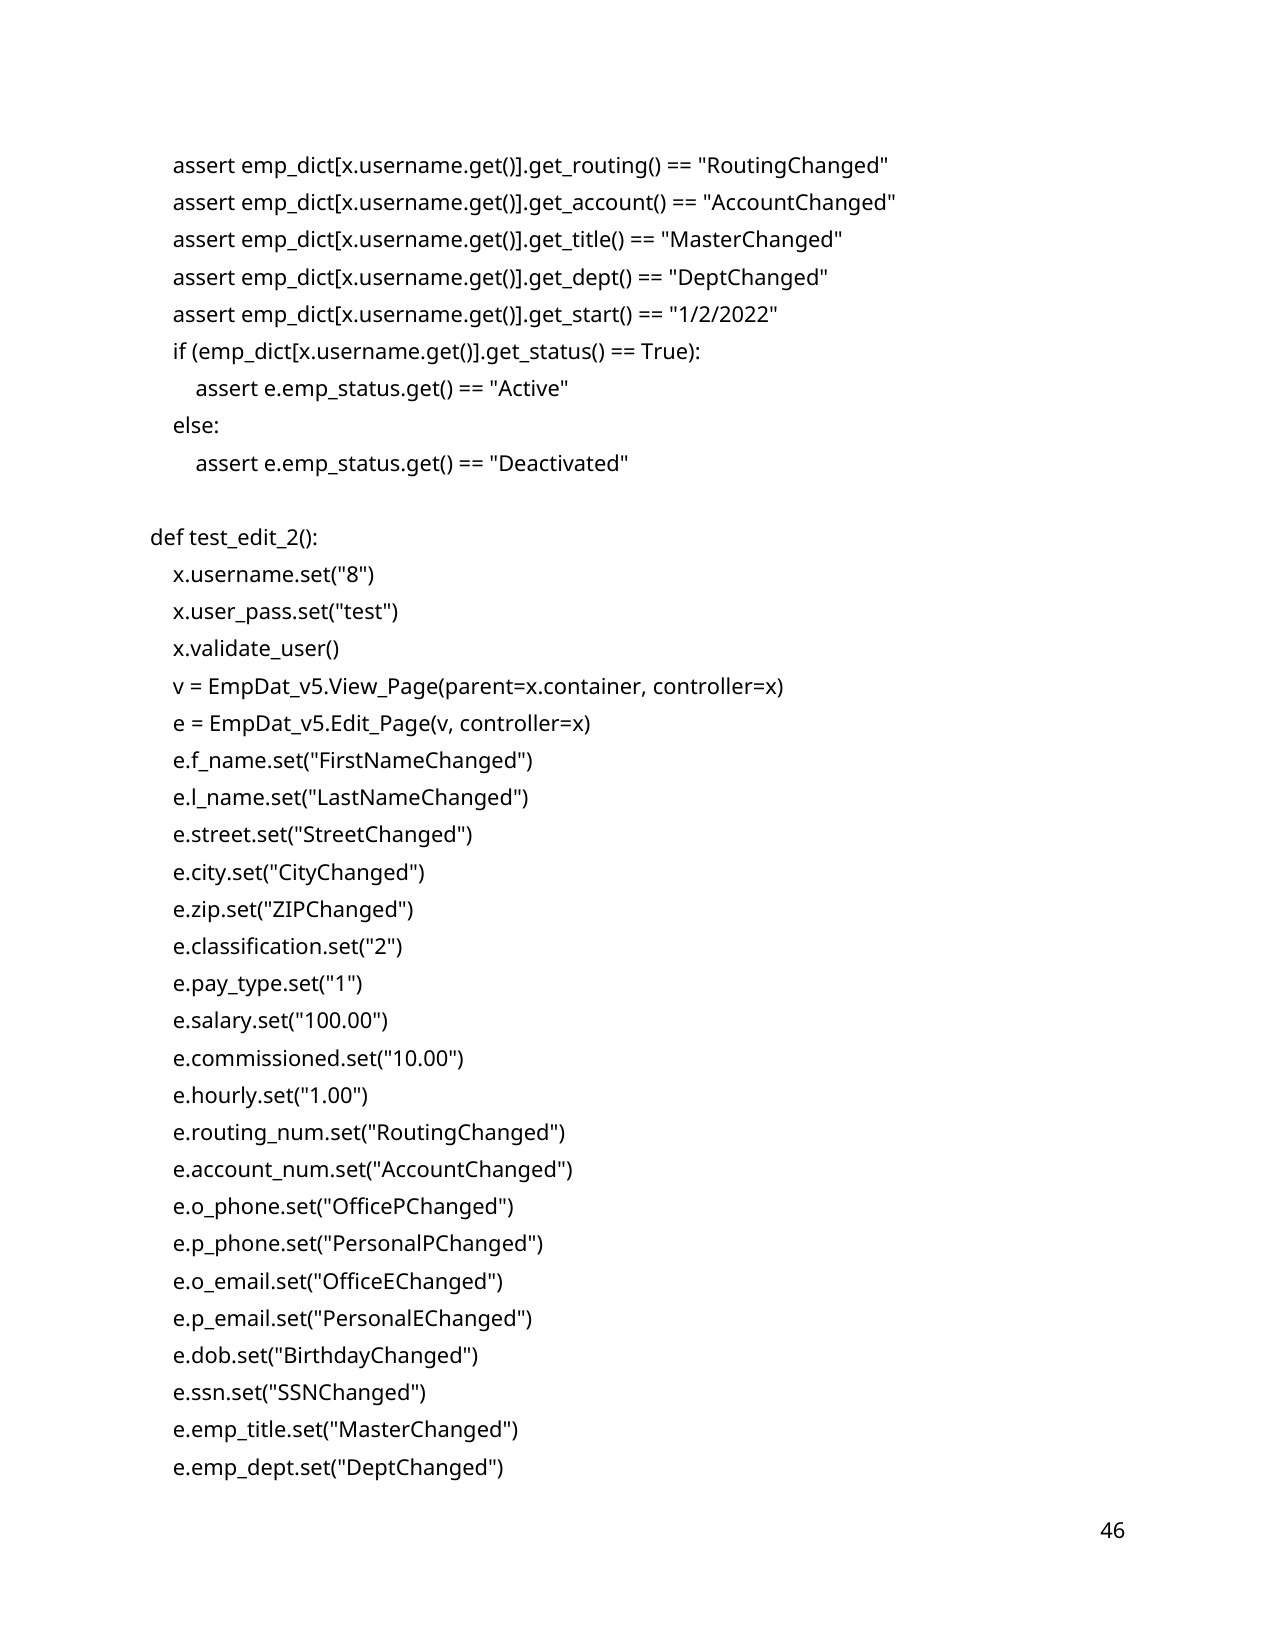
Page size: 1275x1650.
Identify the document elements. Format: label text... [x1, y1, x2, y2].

text v = EmpDat_v5.View_Page(parent=x.container, controller=x) [150, 671, 1125, 700]
text e.pay_type.set("1") [150, 968, 1125, 998]
text e.hourly.set("1.00") [150, 1080, 1125, 1109]
text x.user_pass.set("test") [150, 596, 1125, 626]
text e.salary.set("100.00") [150, 1005, 1125, 1035]
text e.street.set("StreetChanged") [150, 819, 1125, 849]
text e.p_email.set("PersonalEChanged") [150, 1303, 1125, 1333]
text assert emp_dict[x.username.get()].get_title() == "MasterChanged" [150, 224, 1125, 254]
text e.l_name.set("LastNameChanged") [150, 782, 1125, 812]
text if (emp_dict[x.username.get()].get_status() == True): [150, 336, 1125, 366]
text e.p_phone.set("PersonalPChanged") [150, 1228, 1125, 1258]
text e.classification.set("2") [150, 931, 1125, 961]
text e.emp_dept.set("DeptChanged") [150, 1452, 1125, 1481]
text def test_edit_2(): [150, 522, 1125, 552]
text e.o_email.set("OfficeEChanged") [150, 1266, 1125, 1295]
text e.o_phone.set("OfficePChanged") [150, 1191, 1125, 1221]
text assert emp_dict[x.username.get()].get_account() == "AccountChanged" [150, 187, 1125, 217]
text e.account_num.set("AccountChanged") [150, 1154, 1125, 1184]
text x.username.set("8") [150, 559, 1125, 589]
text e.routing_num.set("RoutingChanged") [150, 1117, 1125, 1147]
text e.f_name.set("FirstNameChanged") [150, 745, 1125, 775]
text else: [150, 410, 1125, 440]
text e.ssn.set("SSNChanged") [150, 1377, 1125, 1407]
text assert e.emp_status.get() == "Deactivated" [150, 447, 1125, 477]
text assert emp_dict[x.username.get()].get_start() == "1/2/2022" [150, 299, 1125, 328]
text e = EmpDat_v5.Edit_Page(v, controller=x) [150, 708, 1125, 738]
text assert emp_dict[x.username.get()].get_routing() == "RoutingChanged" [150, 150, 1125, 180]
text e.commissioned.set("10.00") [150, 1042, 1125, 1072]
text assert e.emp_status.get() == "Active" [150, 373, 1125, 403]
text e.emp_title.set("MasterChanged") [150, 1414, 1125, 1444]
text e.zip.set("ZIPChanged") [150, 894, 1125, 923]
text e.dob.set("BirthdayChanged") [150, 1340, 1125, 1370]
text assert emp_dict[x.username.get()].get_dept() == "DeptChanged" [150, 262, 1125, 291]
text x.validate_user() [150, 633, 1125, 663]
text e.city.set("CityChanged") [150, 857, 1125, 886]
